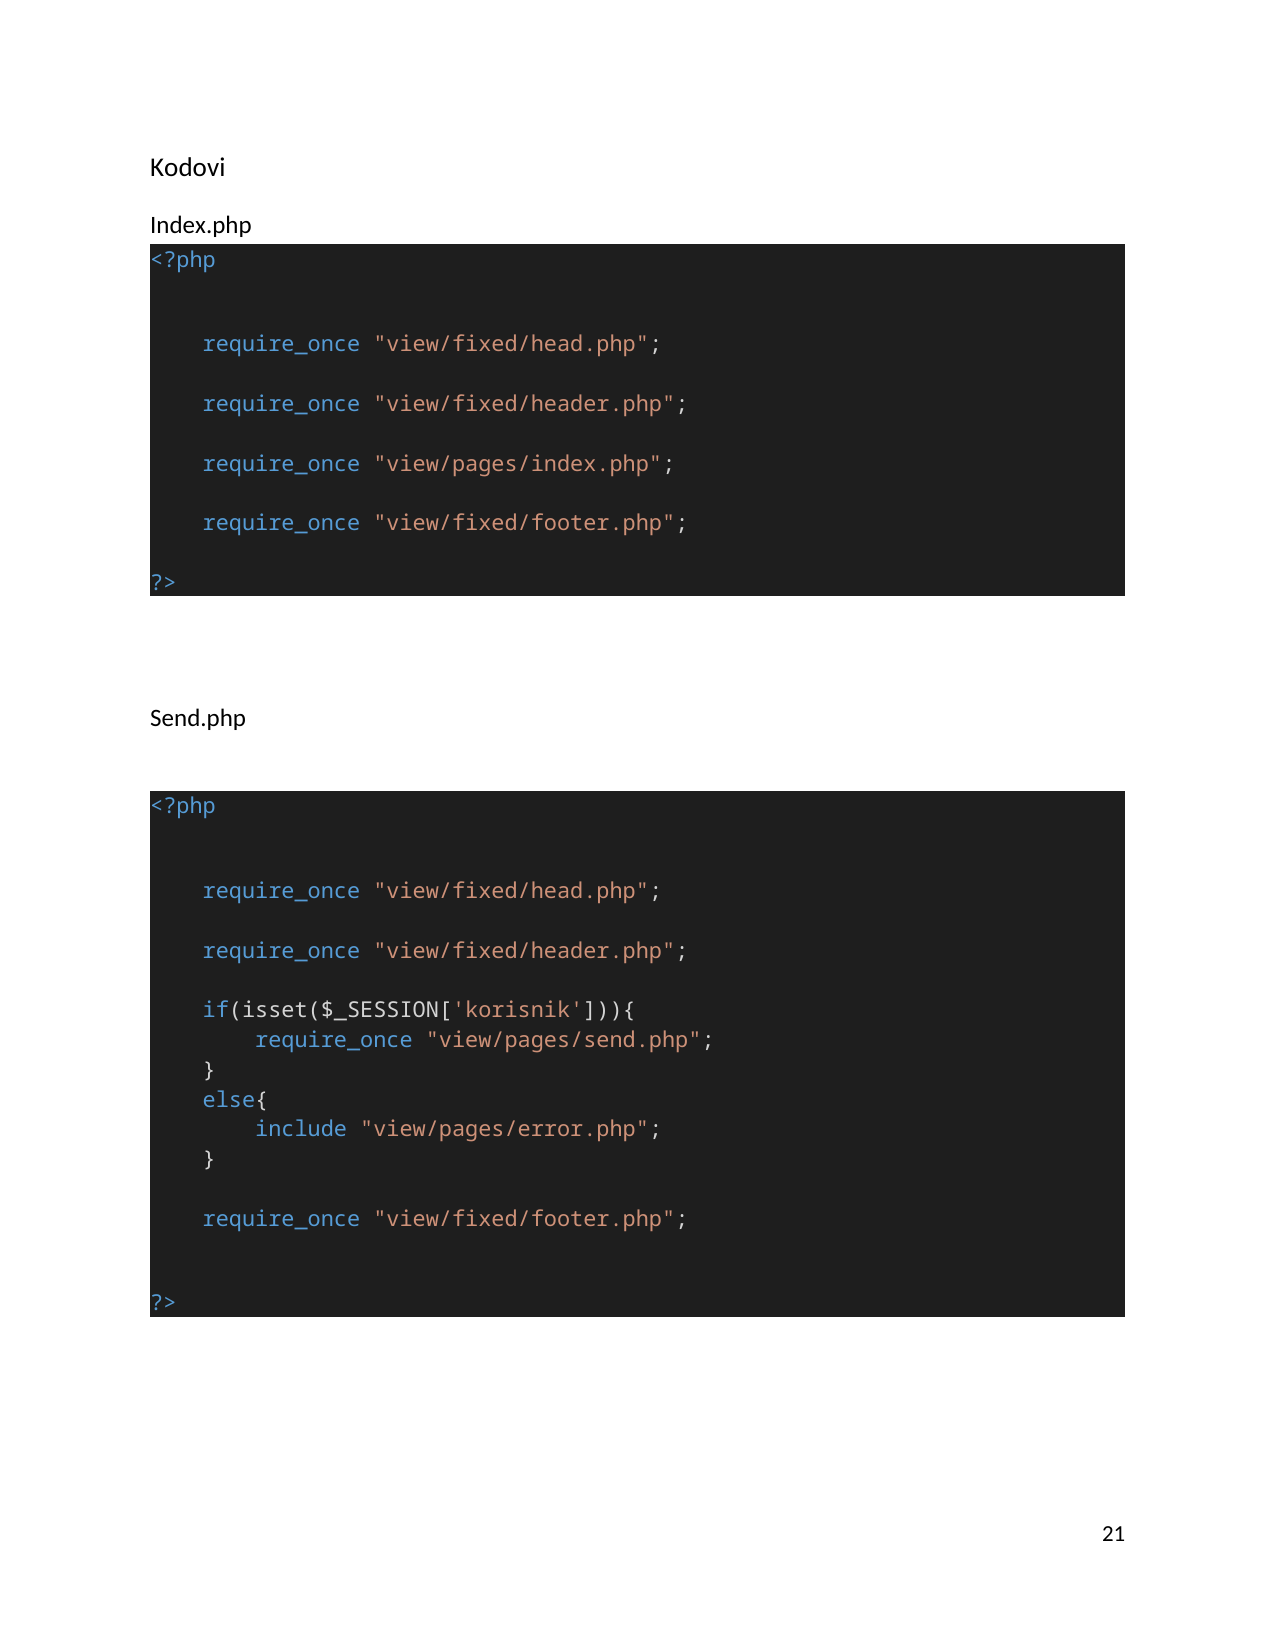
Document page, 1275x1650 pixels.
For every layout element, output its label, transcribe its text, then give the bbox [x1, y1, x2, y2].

subtitle Kodovi [150, 150, 1125, 183]
text require_once "view/fixed/footer.php"; [150, 1203, 1125, 1233]
text require_once "view/fixed/head.php"; [150, 875, 1125, 905]
text ?> [150, 1287, 1125, 1317]
text require_once "view/pages/send.php"; [150, 1024, 1125, 1054]
text require_once "view/pages/index.php"; [150, 447, 1125, 477]
text } [150, 1143, 1125, 1173]
text <?php [150, 244, 1125, 273]
subtitle Index.php [150, 209, 1125, 239]
text require_once "view/fixed/head.php"; [150, 328, 1125, 358]
text else{ [150, 1084, 1125, 1113]
text ?> [150, 567, 1125, 596]
text <?php [150, 791, 1125, 820]
subtitle Send.php [150, 702, 1125, 733]
text require_once "view/fixed/header.php"; [150, 388, 1125, 418]
text require_once "view/fixed/header.php"; [150, 935, 1125, 964]
text if(isset($_SESSION['korisnik'])){ [150, 994, 1125, 1024]
text require_once "view/fixed/footer.php"; [150, 507, 1125, 537]
text include "view/pages/error.php"; [150, 1113, 1125, 1143]
text } [150, 1054, 1125, 1084]
